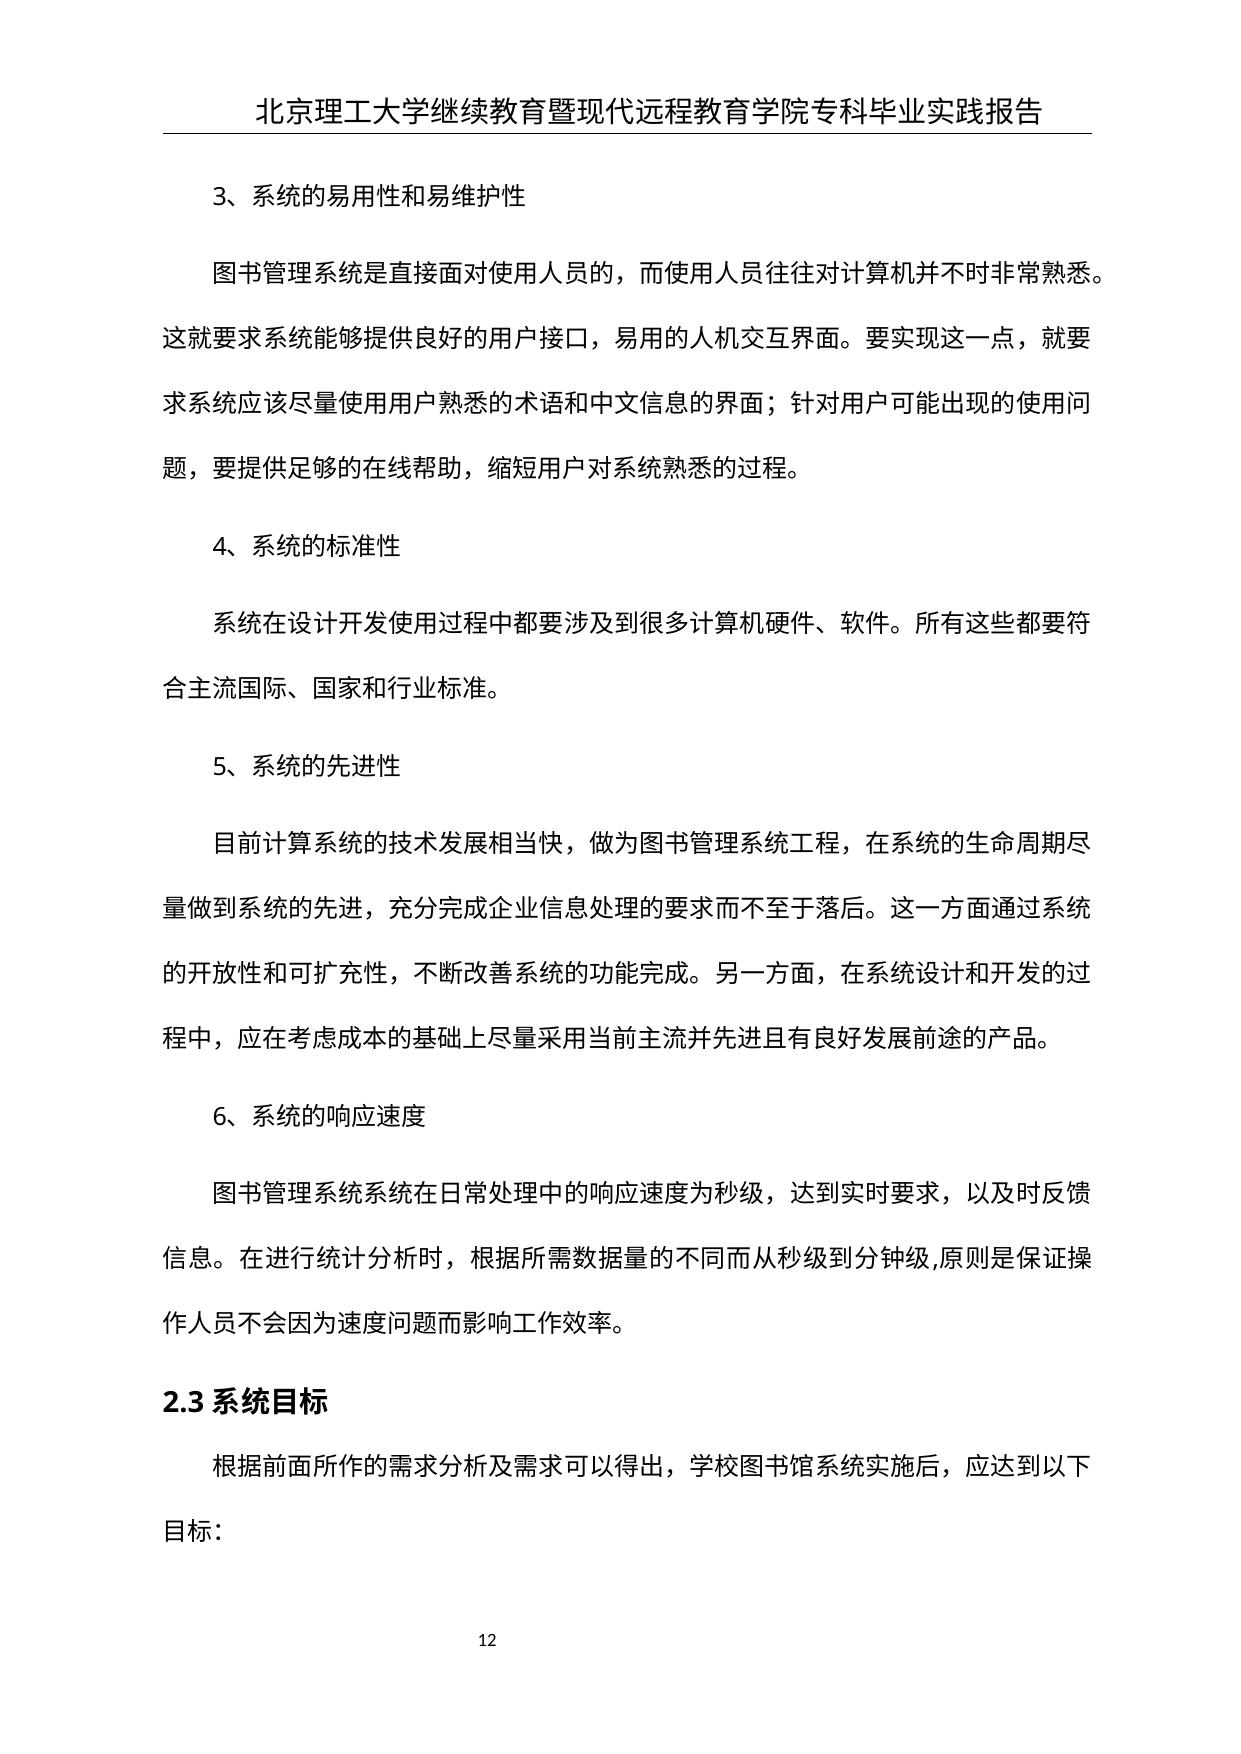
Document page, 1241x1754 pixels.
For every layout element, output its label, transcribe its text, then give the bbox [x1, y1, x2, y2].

text 图书管理系统系统在日常处理中的响应速度为秒级，达到实时要求，以及时反馈信息。在进行统计分析时，根据所需数据量的不同而从秒级到分钟级,原则是保证操作人员不会因为速度问题而影响工作效率。 [162, 1159, 1092, 1354]
text 5、系统的先进性 [162, 732, 1092, 797]
text 系统在设计开发使用过程中都要涉及到很多计算机硬件、软件。所有这些都要符合主流国际、国家和行业标准。 [162, 589, 1092, 719]
text 目前计算系统的技术发展相当快，做为图书管理系统工程，在系统的生命周期尽量做到系统的先进，充分完成企业信息处理的要求而不至于落后。这一方面通过系统的开放性和可扩充性，不断改善系统的功能完成。另一方面，在系统设计和开发的过程中，应在考虑成本的基础上尽量采用当前主流并先进且有良好发展前途的产品。 [162, 809, 1092, 1069]
text 2.3 系统目标 [162, 1367, 1092, 1432]
text 4、系统的标准性 [162, 512, 1092, 577]
text 图书管理系统是直接面对使用人员的，而使用人员往往对计算机并不时非常熟悉。这就要求系统能够提供良好的用户接口，易用的人机交互界面。要实现这一点，就要求系统应该尽量使用用户熟悉的术语和中文信息的界面；针对用户可能出现的使用问题，要提供足够的在线帮助，缩短用户对系统熟悉的过程。 [162, 239, 1092, 499]
text 3、系统的易用性和易维护性 [162, 162, 1092, 227]
text 根据前面所作的需求分析及需求可以得出，学校图书馆系统实施后，应达到以下目标： [162, 1432, 1092, 1562]
text 6、系统的响应速度 [162, 1082, 1092, 1147]
